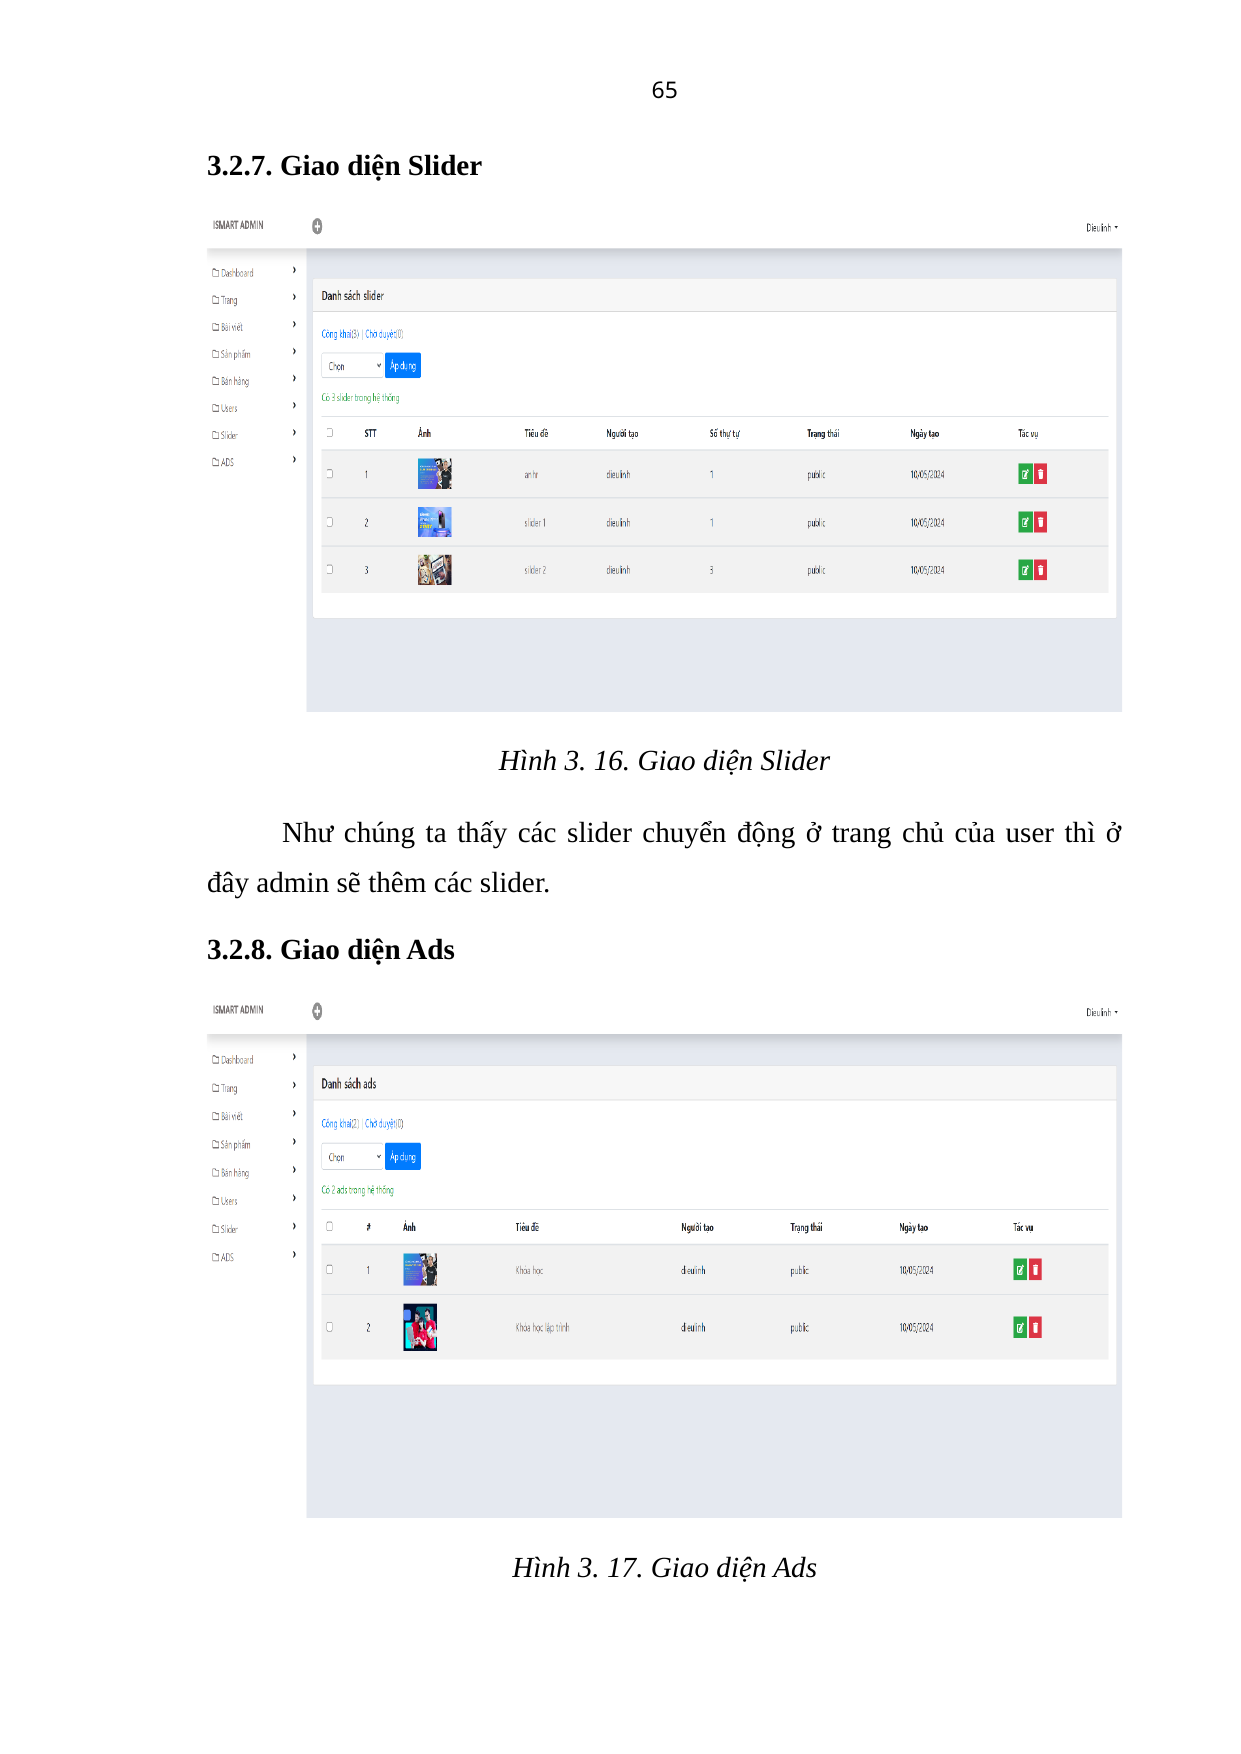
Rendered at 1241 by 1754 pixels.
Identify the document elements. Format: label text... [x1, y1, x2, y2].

text Như chúng ta thấy các slider chuyển động ở trang chủ của user thì ở đây admin sẽ thêm các slider. [207, 815, 1122, 898]
picture [206, 990, 1123, 1518]
picture [206, 206, 1123, 712]
text Hình 3. 16. Giao diện Slider [207, 743, 1122, 777]
subtitle 3.2.7. Giao diện Slider [207, 148, 1122, 181]
subtitle 3.2.8. Giao diện Ads [207, 932, 1122, 966]
text Hình 3. 17. Giao diện Ads [207, 1550, 1122, 1584]
